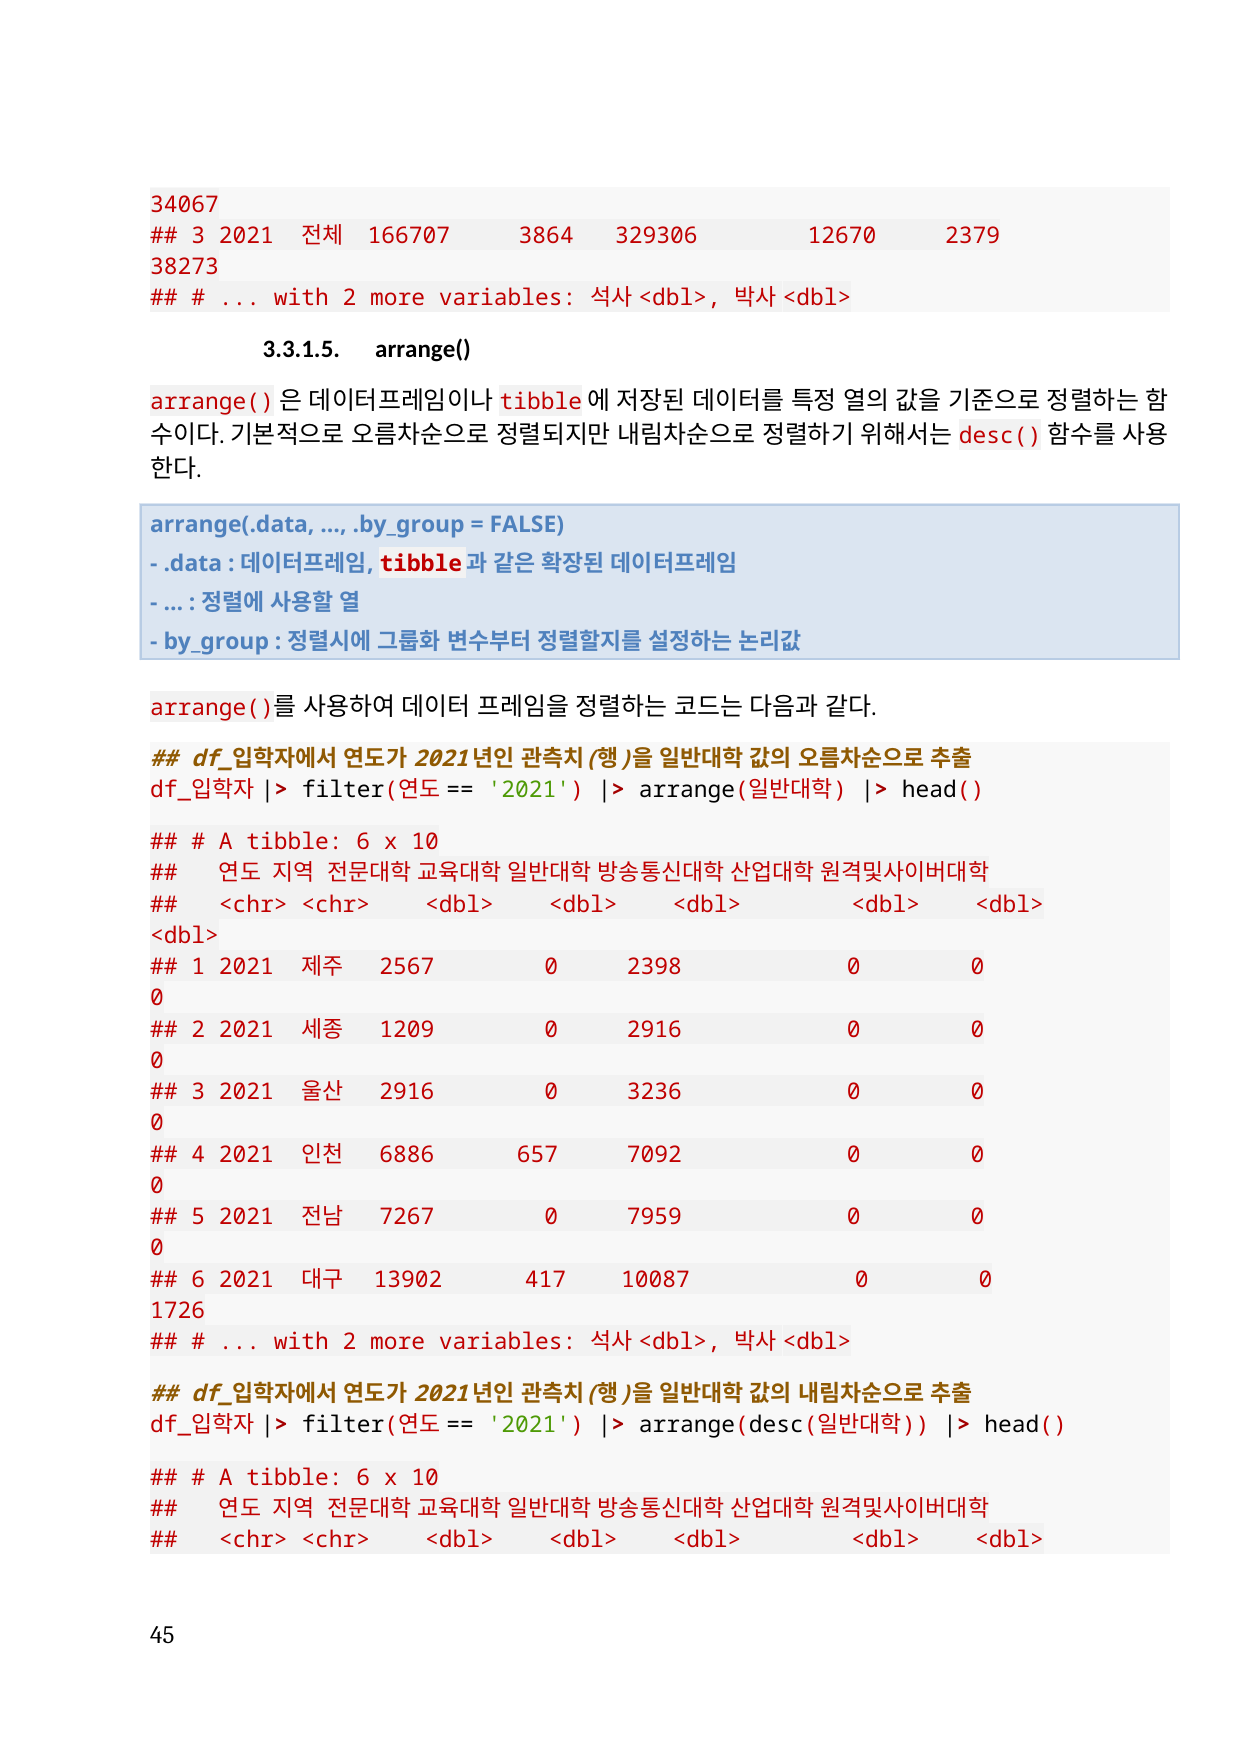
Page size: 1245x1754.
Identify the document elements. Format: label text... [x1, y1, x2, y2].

text arrange() 은 데이터프레임이나 tibble 에 저장된 데이터를 특정 열의 값을 기준으로 정렬하는 함수이다. 기본적으로 오름차순으로 정렬되지만 내림차순으로 정렬하기 위해서는 desc() 함수를 사용한다. [150, 383, 1170, 485]
text arrange()를 사용하여 데이터 프레임을 정렬하는 코드는 다음과 같다. [150, 689, 1170, 723]
text ## # A tibble: 6 x 10 ## 연도 지역 전문대학 교육대학 일반대학 방송통신대학 산업대학 원격및사이버대학 ## <chr> <chr> <dbl> <dbl> <dbl> <dbl> <dbl> <dbl> ## 1 2021 제주 2567 0 2398 0 0 0 ## 2 2021 세종 1209 0 2916 0 0 0 ## 3 2021 울산 2916 0 3236 0 0 0 ## 4 2021 인천 6886 657 7092 0 0 0 ## 5 2021 전남 7267 0 7959 0 0 0 ## 6 2021 대구 13902 417 10087 0 0 1726 ## # ... with 2 more variables: 석사 <dbl>, 박사 <dbl> [164, 825, 1170, 1356]
text ## df_입학자에서 연도가 2021년인 관측치(행)을 일반대학 값의 내림차순으로 추출 df_입학자 |> filter(연도 == '2021') |> arrange(desc(일반대학)) |> head() [150, 1377, 1170, 1440]
subtitle arrange() [262, 333, 1170, 364]
text arrange(.data, …, .by_group = FALSE) - .data : 데이터프레임, tibble과 같은 확장된 데이터프레임 - … : 정렬에 사용할 열 - by_group : 정렬시에 그룹화 변수부터 정렬할지를 설정하는 논리값 [142, 506, 1178, 658]
text ## df_입학자에서 연도가 2021년인 관측치(행)을 일반대학 값의 오름차순으로 추출 df_입학자 |> filter(연도 == '2021') |> arrange(일반대학) |> head() [972, 742, 1170, 804]
